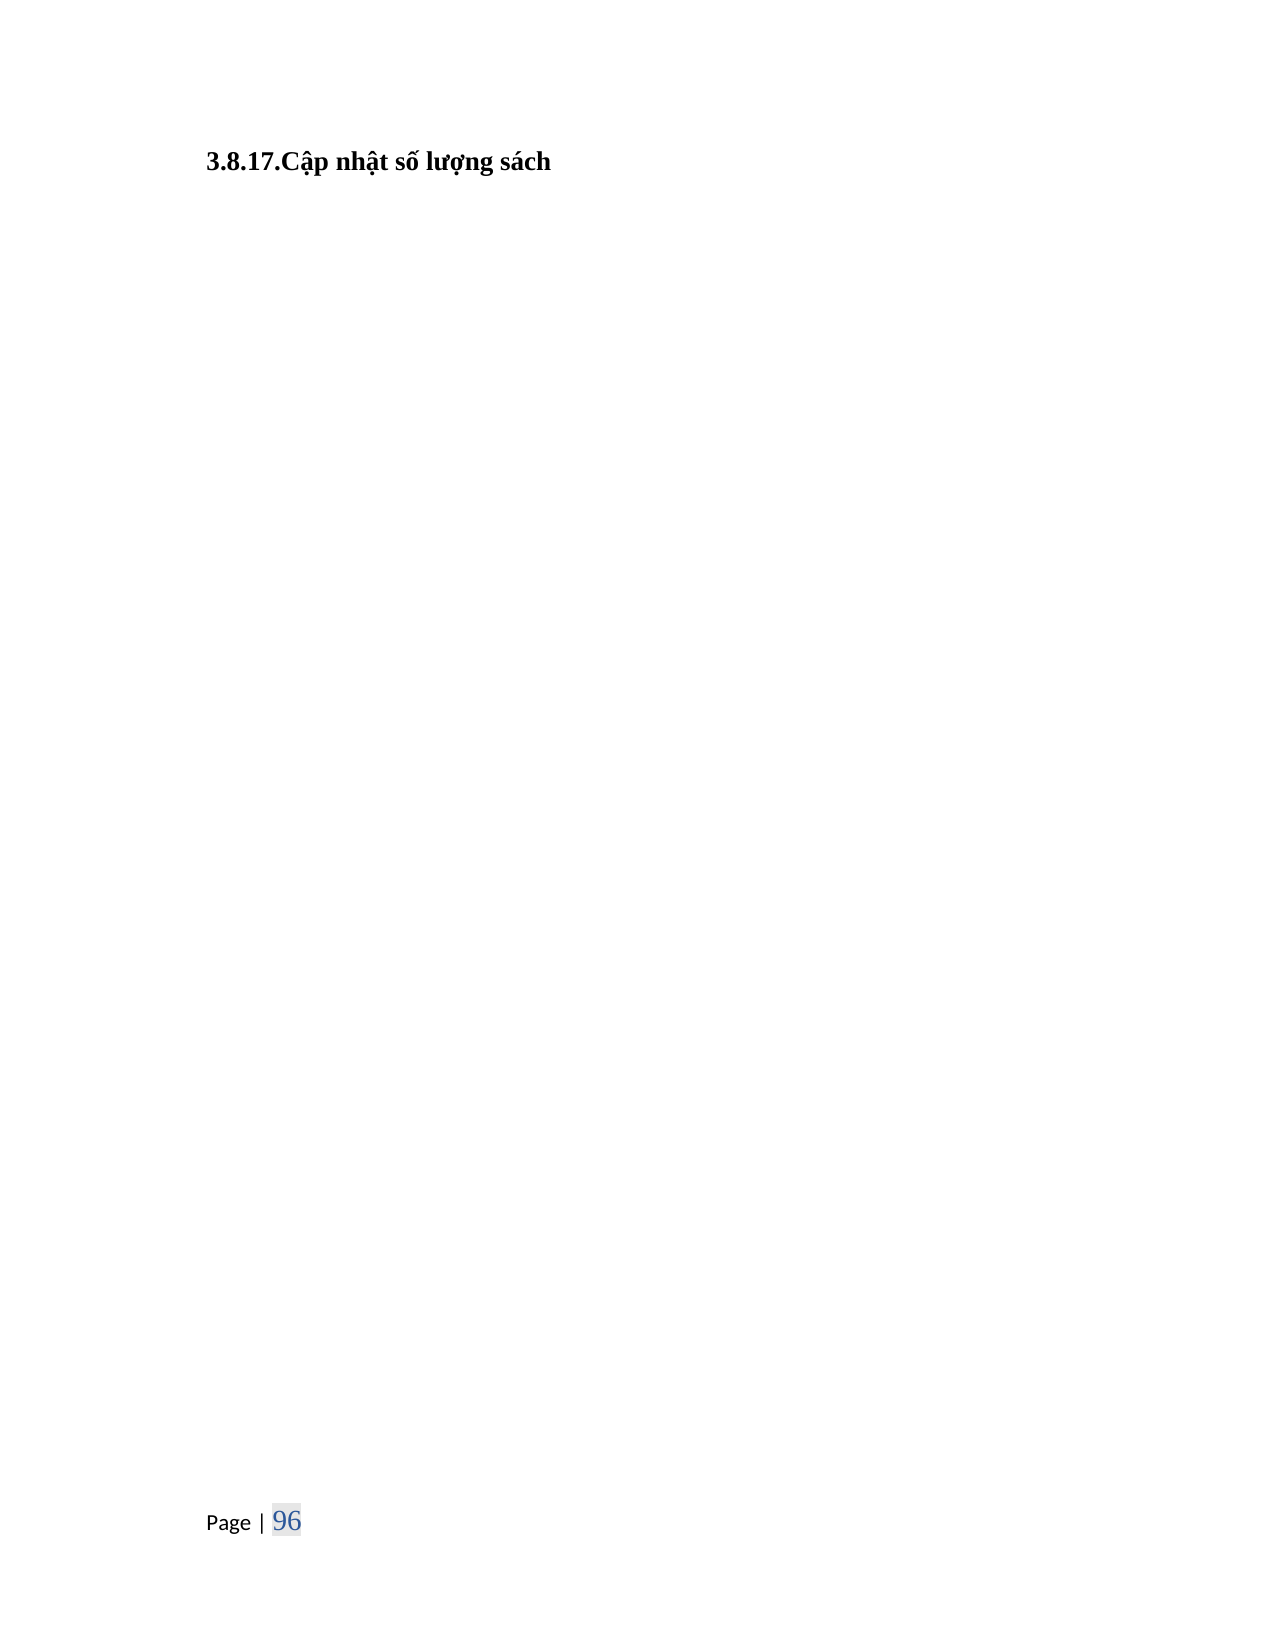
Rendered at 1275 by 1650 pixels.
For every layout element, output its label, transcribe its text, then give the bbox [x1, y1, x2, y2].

subtitle 3.8.17.Cập nhật số lượng sách [206, 150, 1187, 175]
